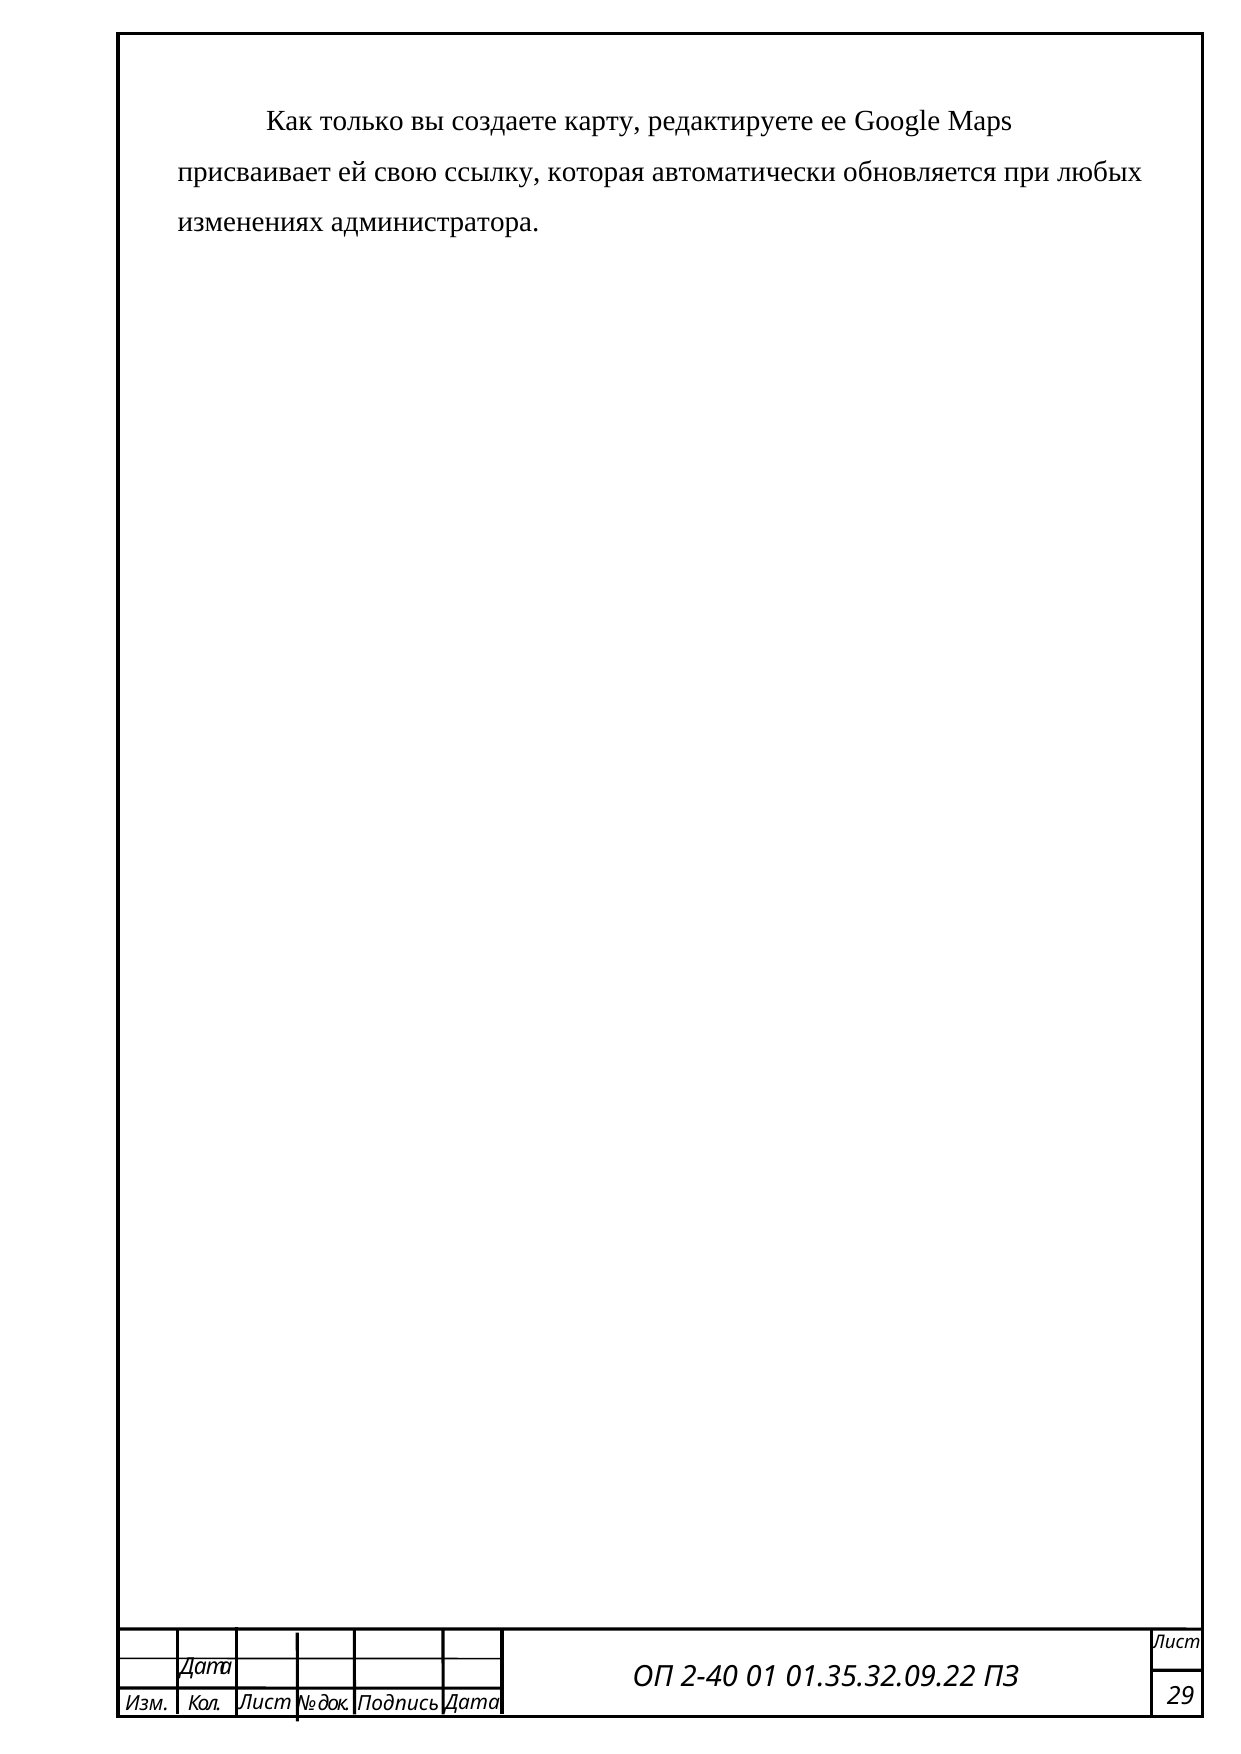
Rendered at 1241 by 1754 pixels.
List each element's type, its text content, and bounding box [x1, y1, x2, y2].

text Как только вы создаете карту, редактируете ее Google Maps присваивает ей свою ссылку, которая автоматически обновляется при любых изменениях администратора. [177, 103, 1152, 237]
